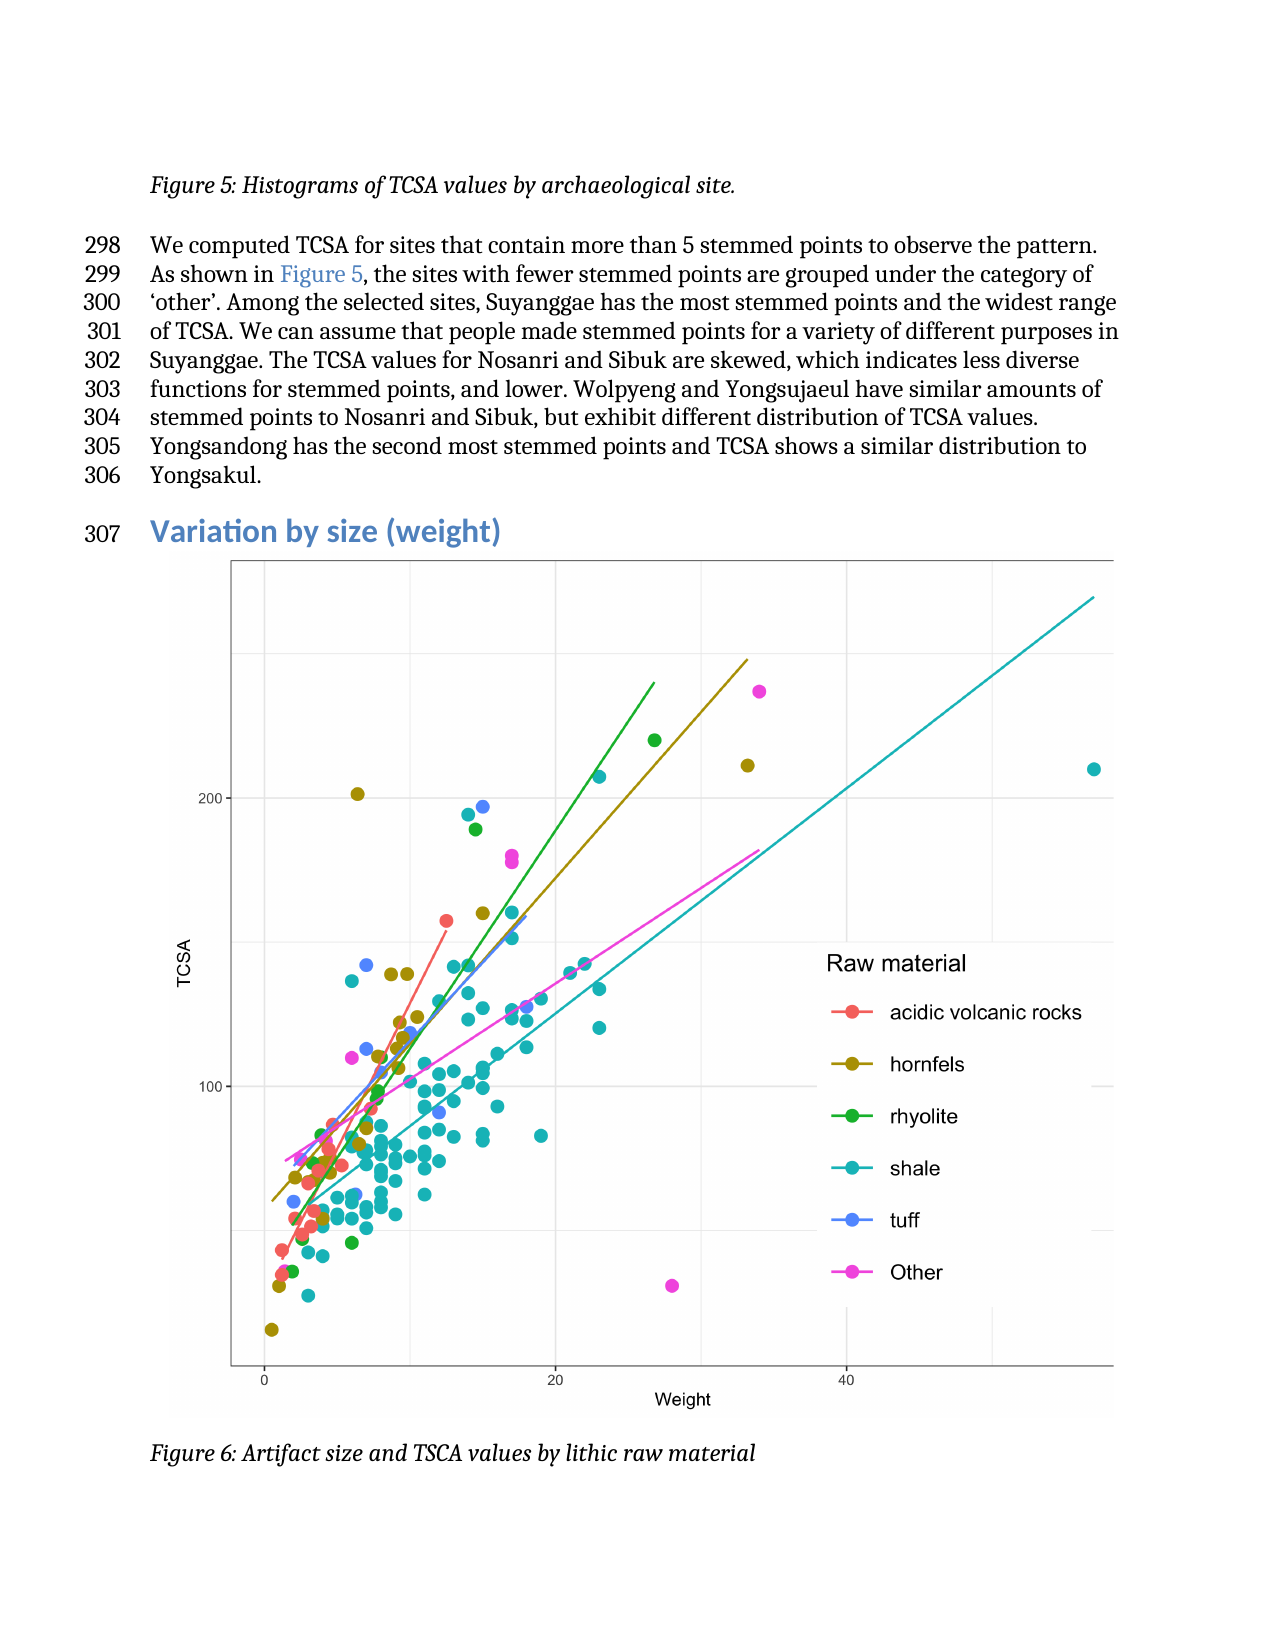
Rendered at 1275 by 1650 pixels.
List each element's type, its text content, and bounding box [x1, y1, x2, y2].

text We computed TCSA for sites that contain more than 5 stemmed points to observe the pattern. As shown in Figure 5, the sites with fewer stemmed points are grouped under the category of ‘other’. Among the selected sites, Suyanggae has the most stemmed points and the widest range of TCSA. We can assume that people made stemmed points for a variety of different purposes in Suyanggae. The TCSA values for Nosanri and Sibuk are skewed, which indicates less diverse functions for stemmed points, and lower. Wolpyeng and Yongsujaeul have similar amounts of stemmed points to Nosanri and Sibuk, but exhibit different distribution of TCSA values. Yongsandong has the second most stemmed points and TCSA shows a similar distribution to Yongsakul. [150, 231, 1125, 489]
picture [168, 551, 1114, 1418]
subtitle Variation by size (weight) [150, 510, 1125, 551]
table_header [139, 150, 1114, 212]
table_header Figure 6: Artifact size and TSCA values by lithic raw material [139, 551, 1114, 1480]
